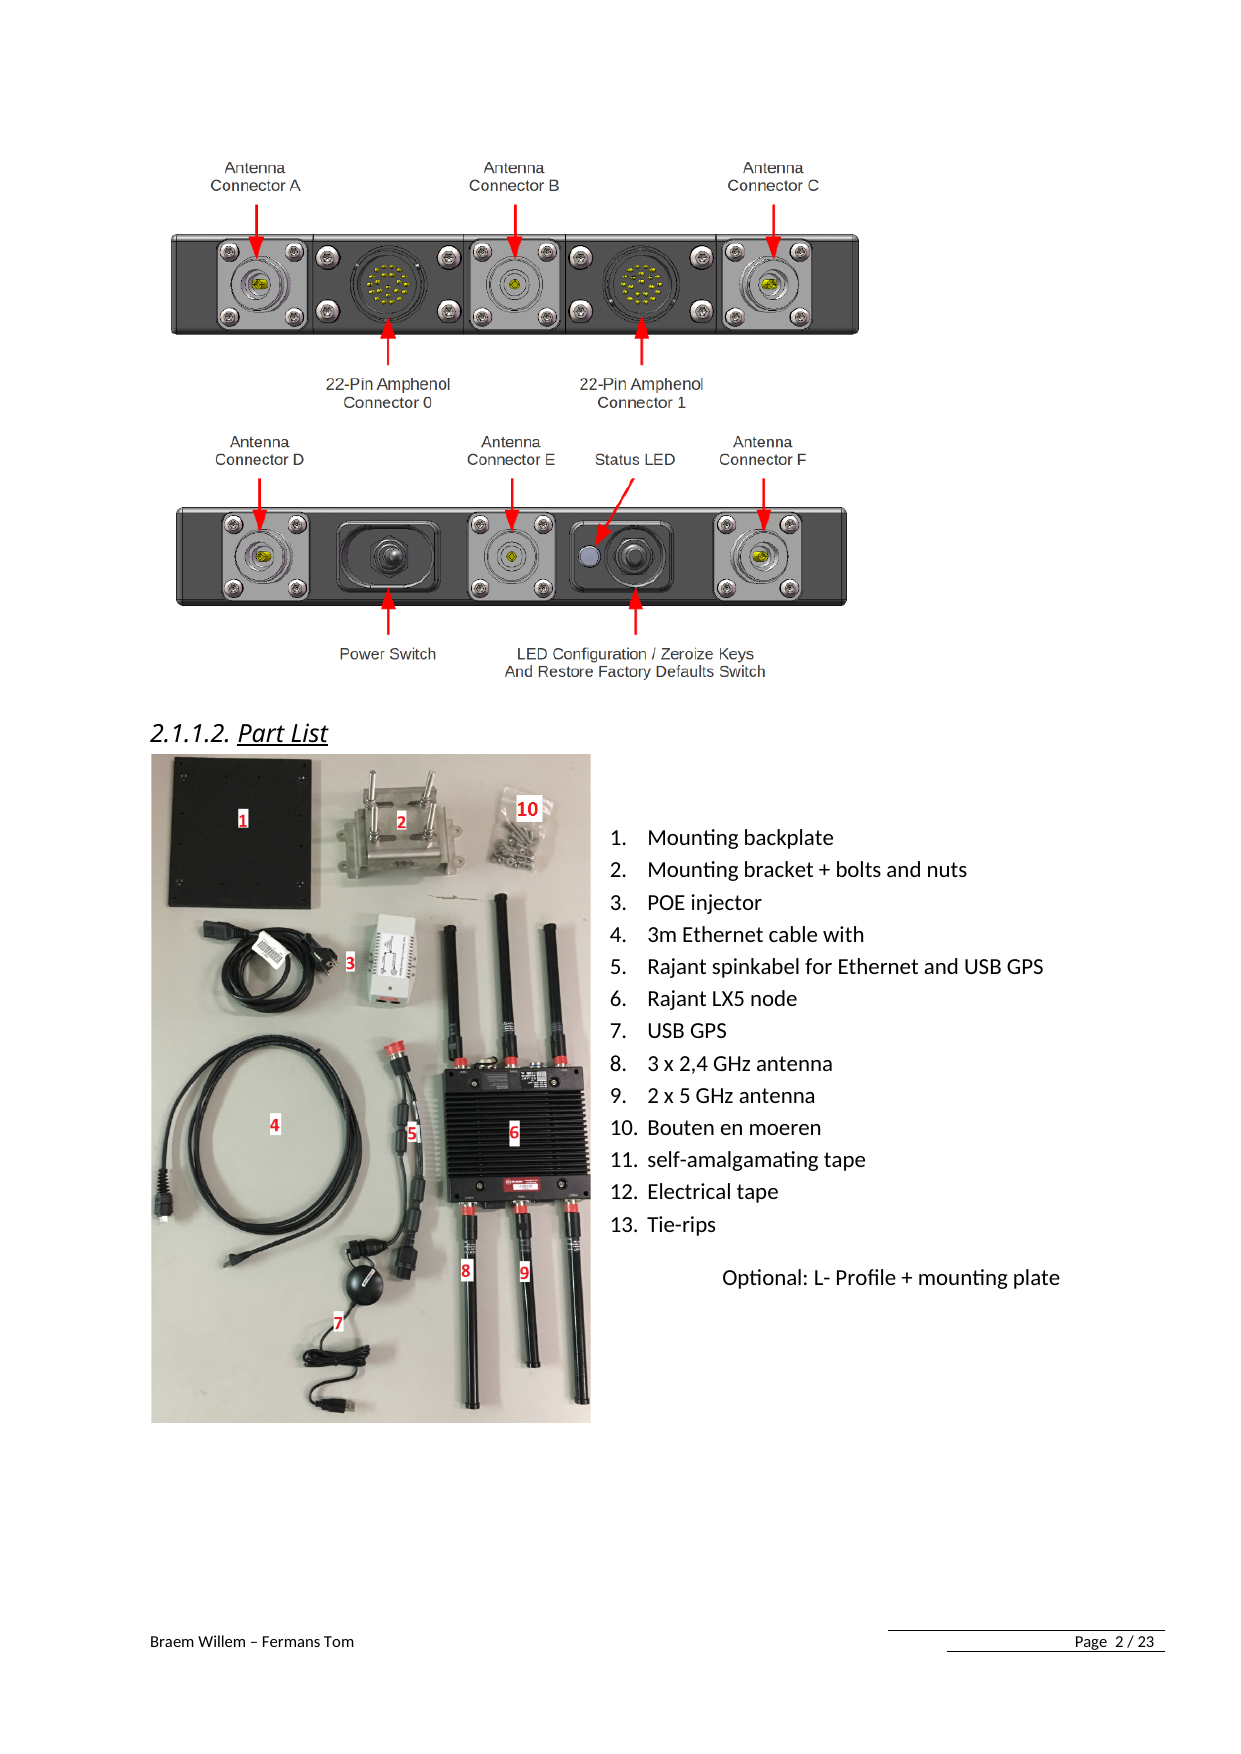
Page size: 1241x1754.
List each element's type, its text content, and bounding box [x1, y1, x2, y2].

list 3m Ethernet cable with [590, 920, 1090, 948]
list 2 x 5 GHz antenna [590, 1081, 1090, 1109]
list Bouten en moeren [590, 1113, 1090, 1141]
list POE injector [590, 888, 1090, 916]
list Electrical tape [590, 1177, 1090, 1206]
list Rajant LX5 node [590, 984, 1090, 1012]
picture [150, 754, 590, 1420]
text Optional: L- Profile + mounting plate [590, 1263, 1090, 1291]
picture [150, 427, 869, 687]
list Rajant spinkabel for Ethernet and USB GPS [590, 952, 1090, 980]
picture [150, 154, 874, 424]
list self-amalgamating tape [590, 1145, 1090, 1173]
list 3 x 2,4 GHz antenna [590, 1049, 1090, 1077]
list USB GPS [590, 1017, 1090, 1044]
list Tie-rips [590, 1210, 1090, 1238]
list Mounting bracket + bolts and nuts [590, 856, 1090, 884]
subtitle Part List [150, 715, 1090, 749]
list Mounting backplate [590, 823, 1090, 851]
